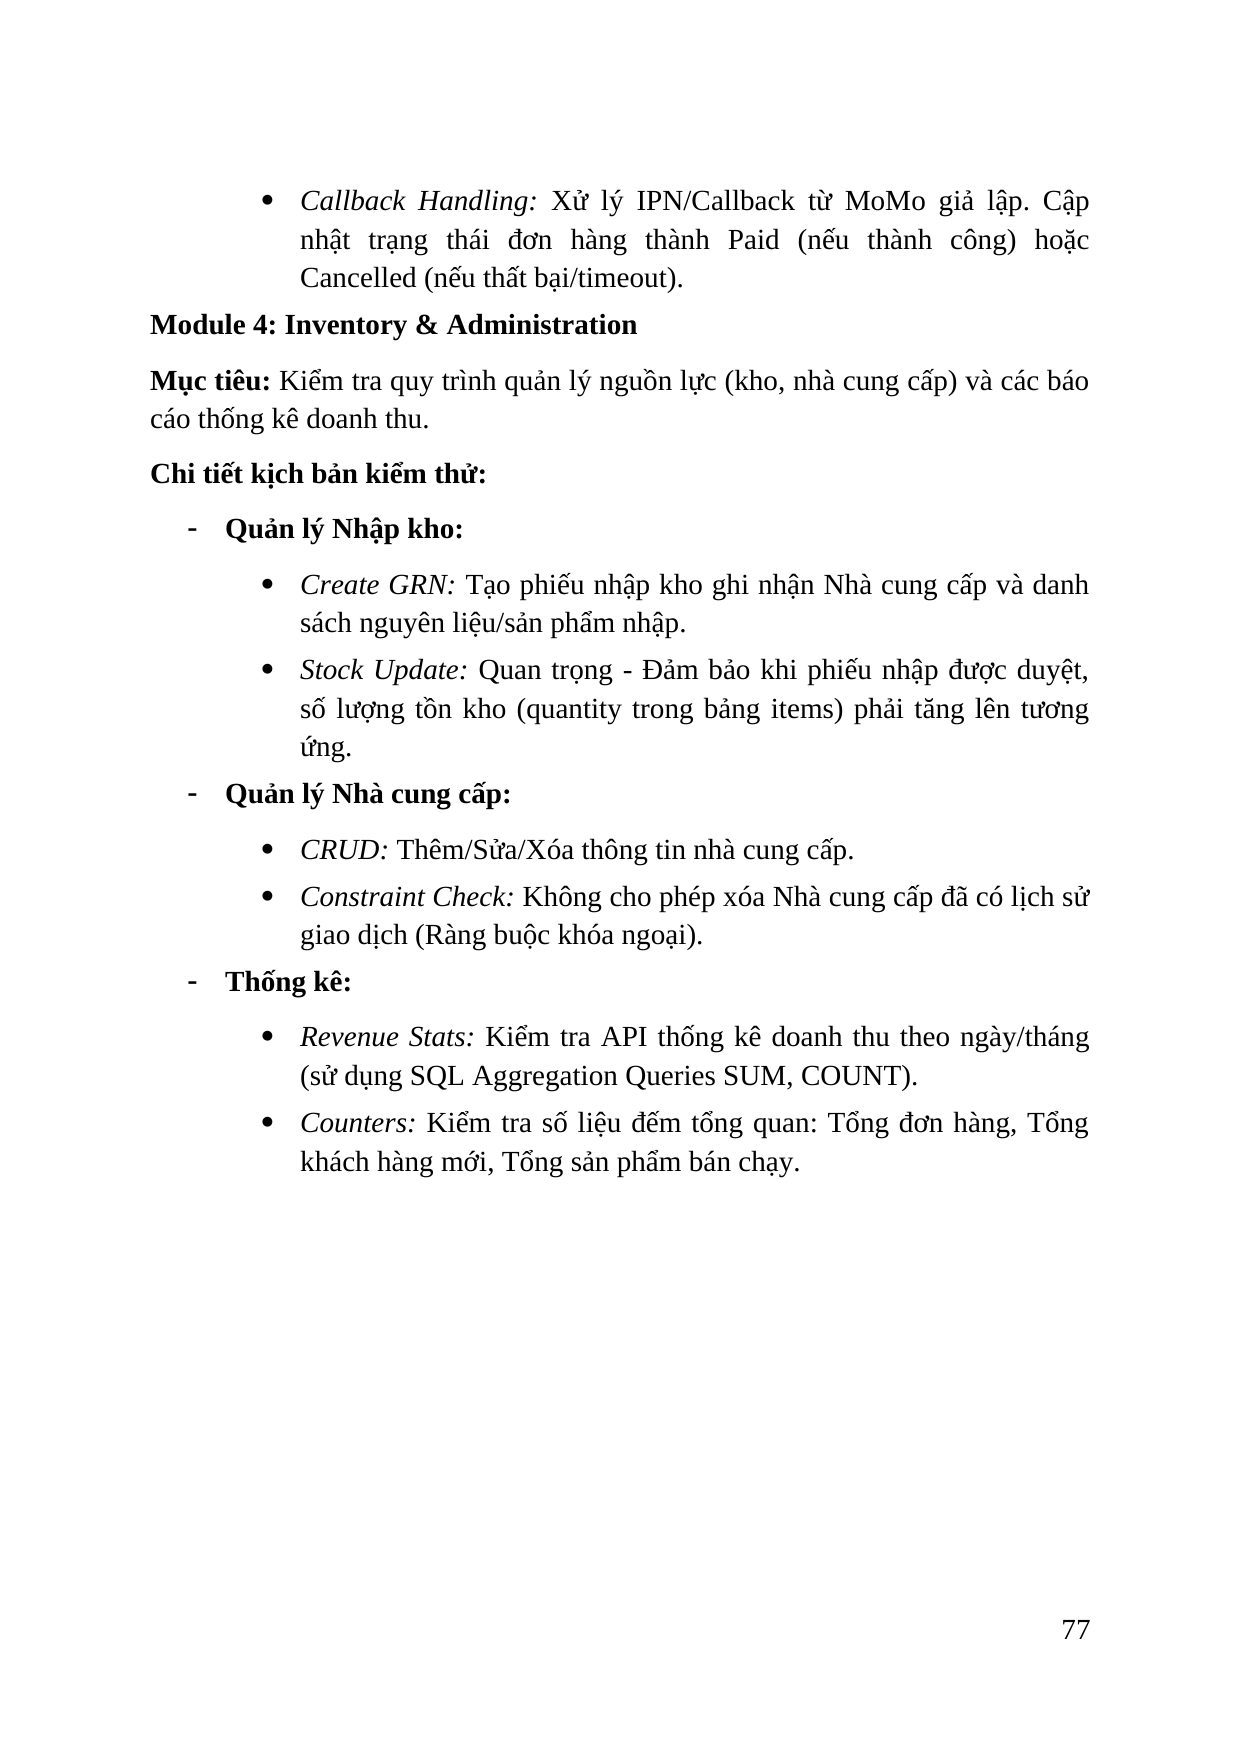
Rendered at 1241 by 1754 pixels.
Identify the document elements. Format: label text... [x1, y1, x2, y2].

text Module 4: Inventory & Administration [150, 307, 1090, 341]
list Counters: Kiểm tra số liệu đếm tổng quan: Tổng đơn hàng, Tổng khách hàng mới, Tổng sản phẩm bán chạy. [262, 1105, 1090, 1177]
text Chi tiết kịch bản kiểm thử: [150, 456, 1090, 490]
list Thống kê: [187, 964, 1090, 998]
list Quản lý Nhà cung cấp: [187, 776, 1090, 810]
list Stock Update: Quan trọng - Đảm bảo khi phiếu nhập được duyệt, số lượng tồn kho (quantity trong bảng items) phải tăng lên tương ứng. [262, 652, 1090, 763]
list Quản lý Nhập kho: [187, 512, 1090, 545]
list Callback Handling: Xử lý IPN/Callback từ MoMo giả lập. Cập nhật trạng thái đơn hàng thành Paid (nếu thành công) hoặc Cancelled (nếu thất bại/timeout). [262, 183, 1090, 294]
list Revenue Stats: Kiểm tra API thống kê doanh thu theo ngày/tháng (sử dụng SQL Aggregation Queries SUM, COUNT). [262, 1019, 1090, 1092]
list Constraint Check: Không cho phép xóa Nhà cung cấp đã có lịch sử giao dịch (Ràng buộc khóa ngoại). [262, 879, 1090, 951]
text Mục tiêu: Kiểm tra quy trình quản lý nguồn lực (kho, nhà cung cấp) và các báo cáo thống kê doanh thu. [150, 363, 1090, 435]
list Create GRN: Tạo phiếu nhập kho ghi nhận Nhà cung cấp và danh sách nguyên liệu/sản phẩm nhập. [262, 567, 1090, 639]
list CRUD: Thêm/Sửa/Xóa thông tin nhà cung cấp. [262, 832, 1090, 865]
